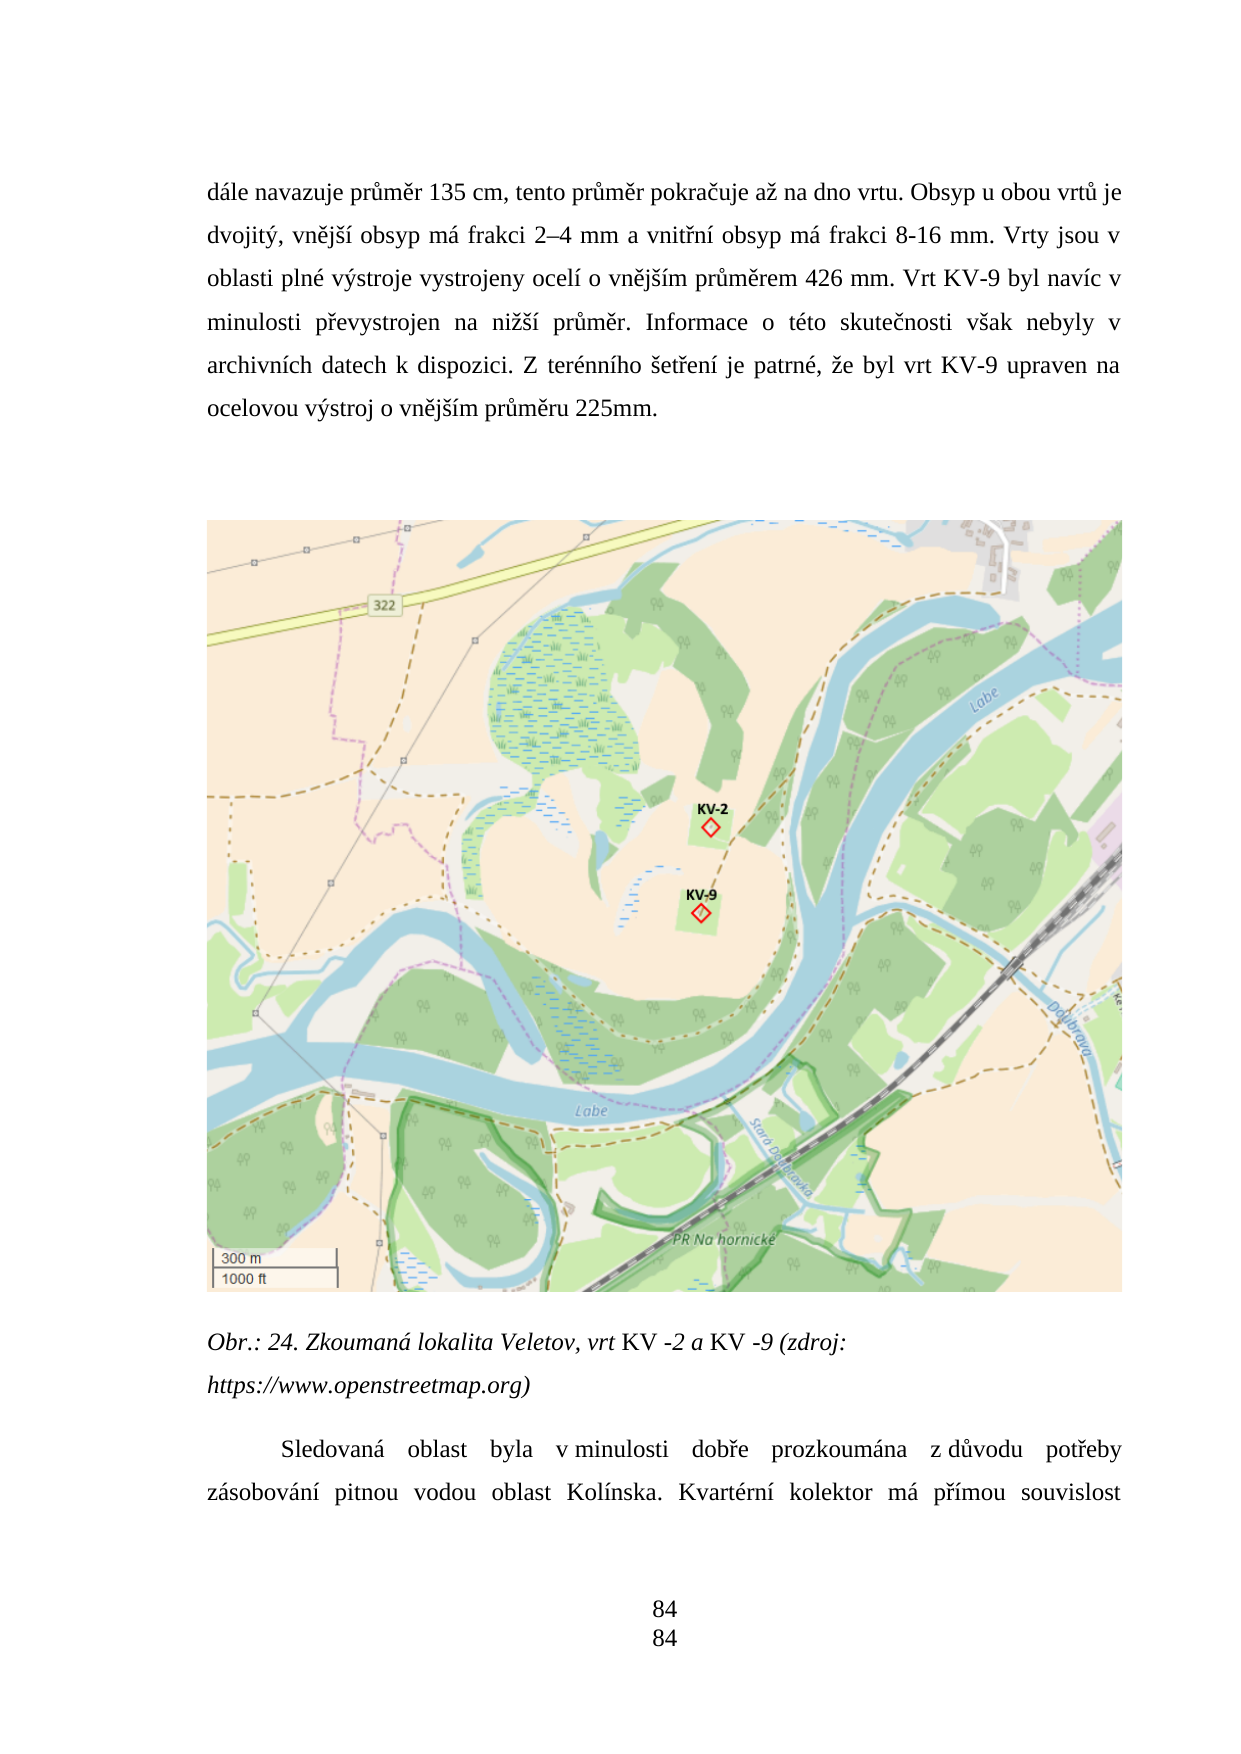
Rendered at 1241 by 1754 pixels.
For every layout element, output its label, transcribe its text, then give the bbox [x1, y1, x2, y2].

picture [206, 520, 1123, 1292]
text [207, 177, 1122, 422]
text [207, 1434, 1122, 1506]
